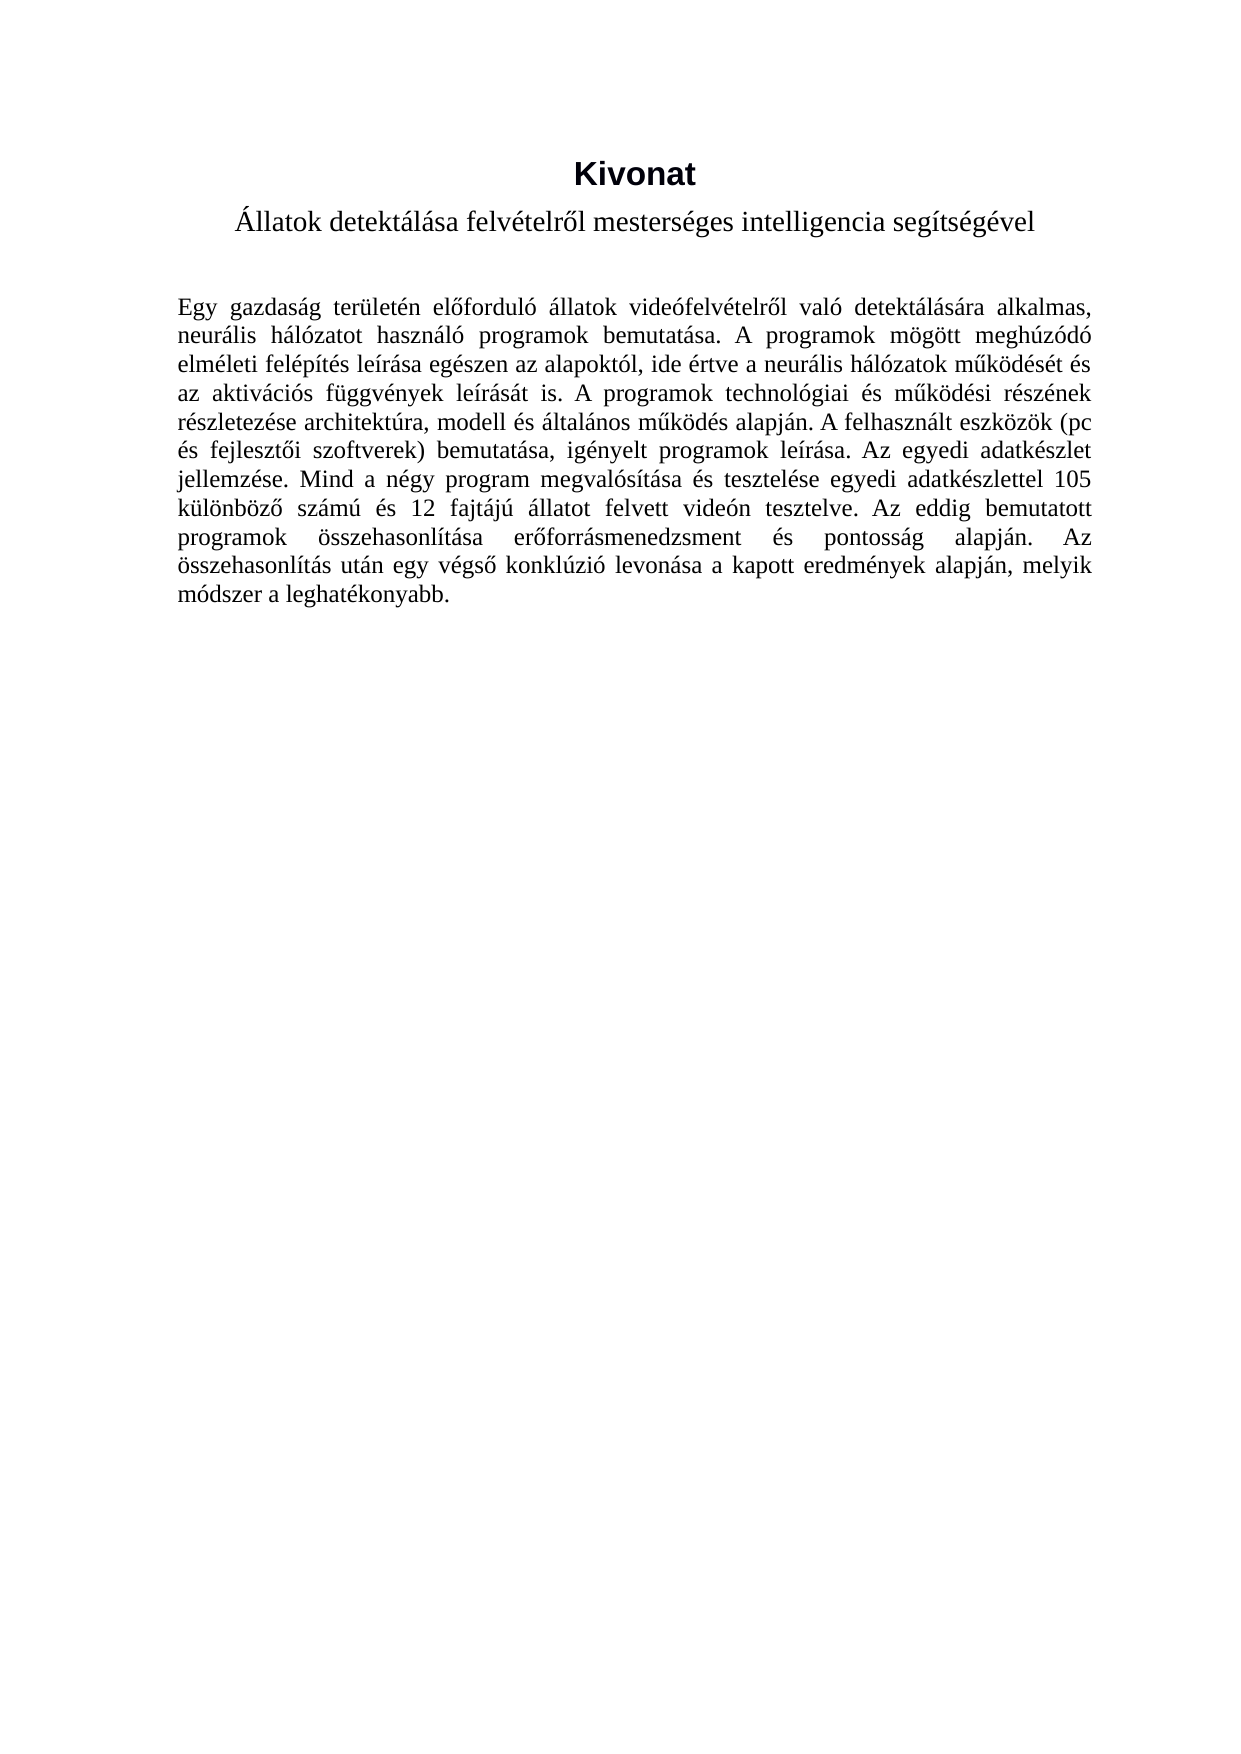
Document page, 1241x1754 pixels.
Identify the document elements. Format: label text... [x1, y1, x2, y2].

text Egy gazdaság területén előforduló állatok videófelvételről való detektálására alkalmas, neurális hálózatot használó programok bemutatása. A programok mögött meghúzódó elméleti felépítés leírása egészen az alapoktól, ide értve a neurális hálózatok működését és az aktivációs függvények leírását is. A programok technológiai és működési részének részletezése architektúra, modell és általános működés alapján. A felhasznált eszközök (pc és fejlesztői szoftverek) bemutatása, igényelt programok leírása. Az egyedi adatkészlet jellemzése. Mind a négy program megvalósítása és tesztelése egyedi adatkészlettel 105 különböző számú és 12 fajtájú állatot felvett videón tesztelve. Az eddig bemutatott programok összehasonlítása erőforrásmenedzsment és pontosság alapján. Az összehasonlítás után egy végső konklúzió levonása a kapott eredmények alapján, melyik módszer a leghatékonyabb. [177, 292, 1092, 608]
text Állatok detektálása felvételről mesterséges intelligencia segítségével [177, 204, 1092, 238]
subtitle Kivonat [177, 154, 1092, 192]
